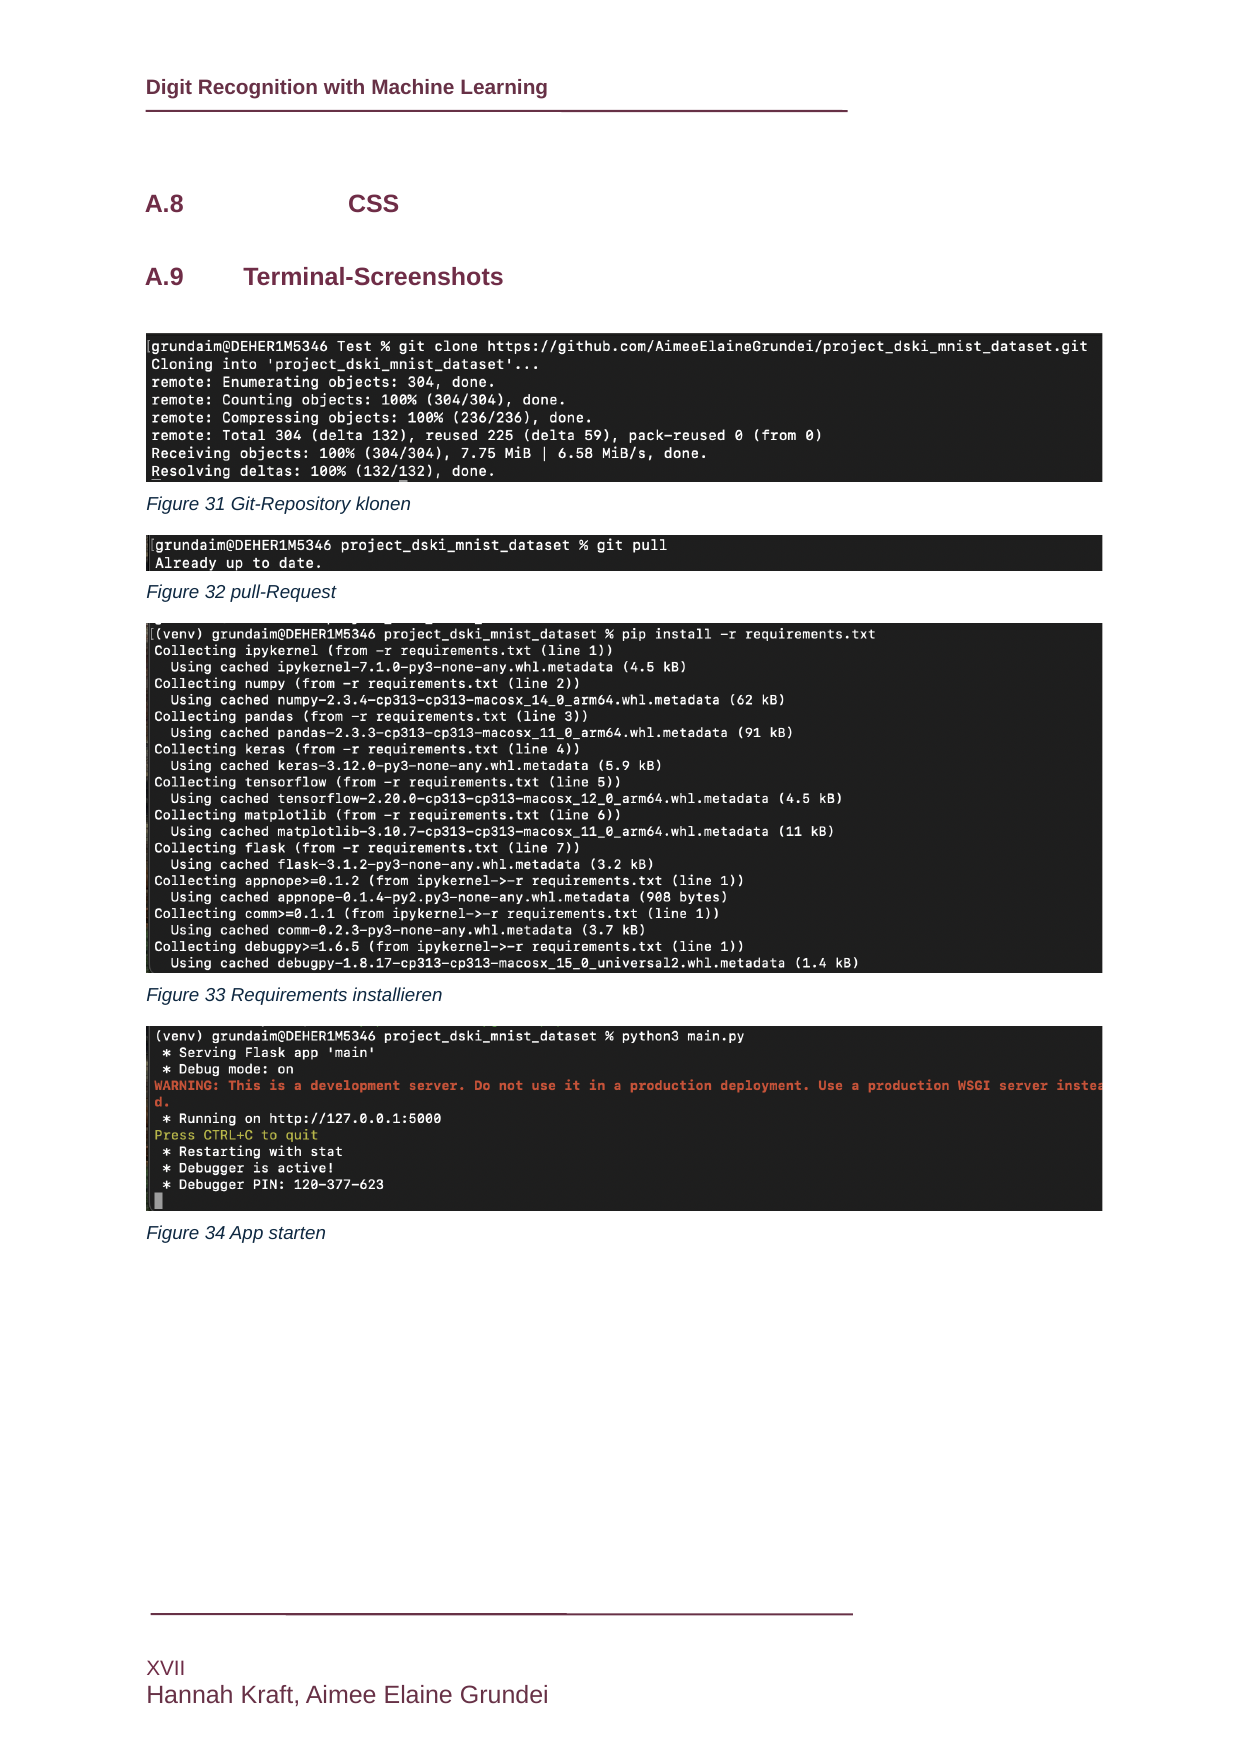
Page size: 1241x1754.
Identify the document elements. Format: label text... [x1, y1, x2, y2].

picture [146, 623, 1103, 973]
subtitle A.8 CSS [144, 189, 1099, 218]
picture [146, 1026, 1103, 1211]
picture [146, 535, 1103, 571]
subtitle A.9 Terminal-Screenshots [144, 262, 1099, 290]
picture [146, 333, 1103, 482]
